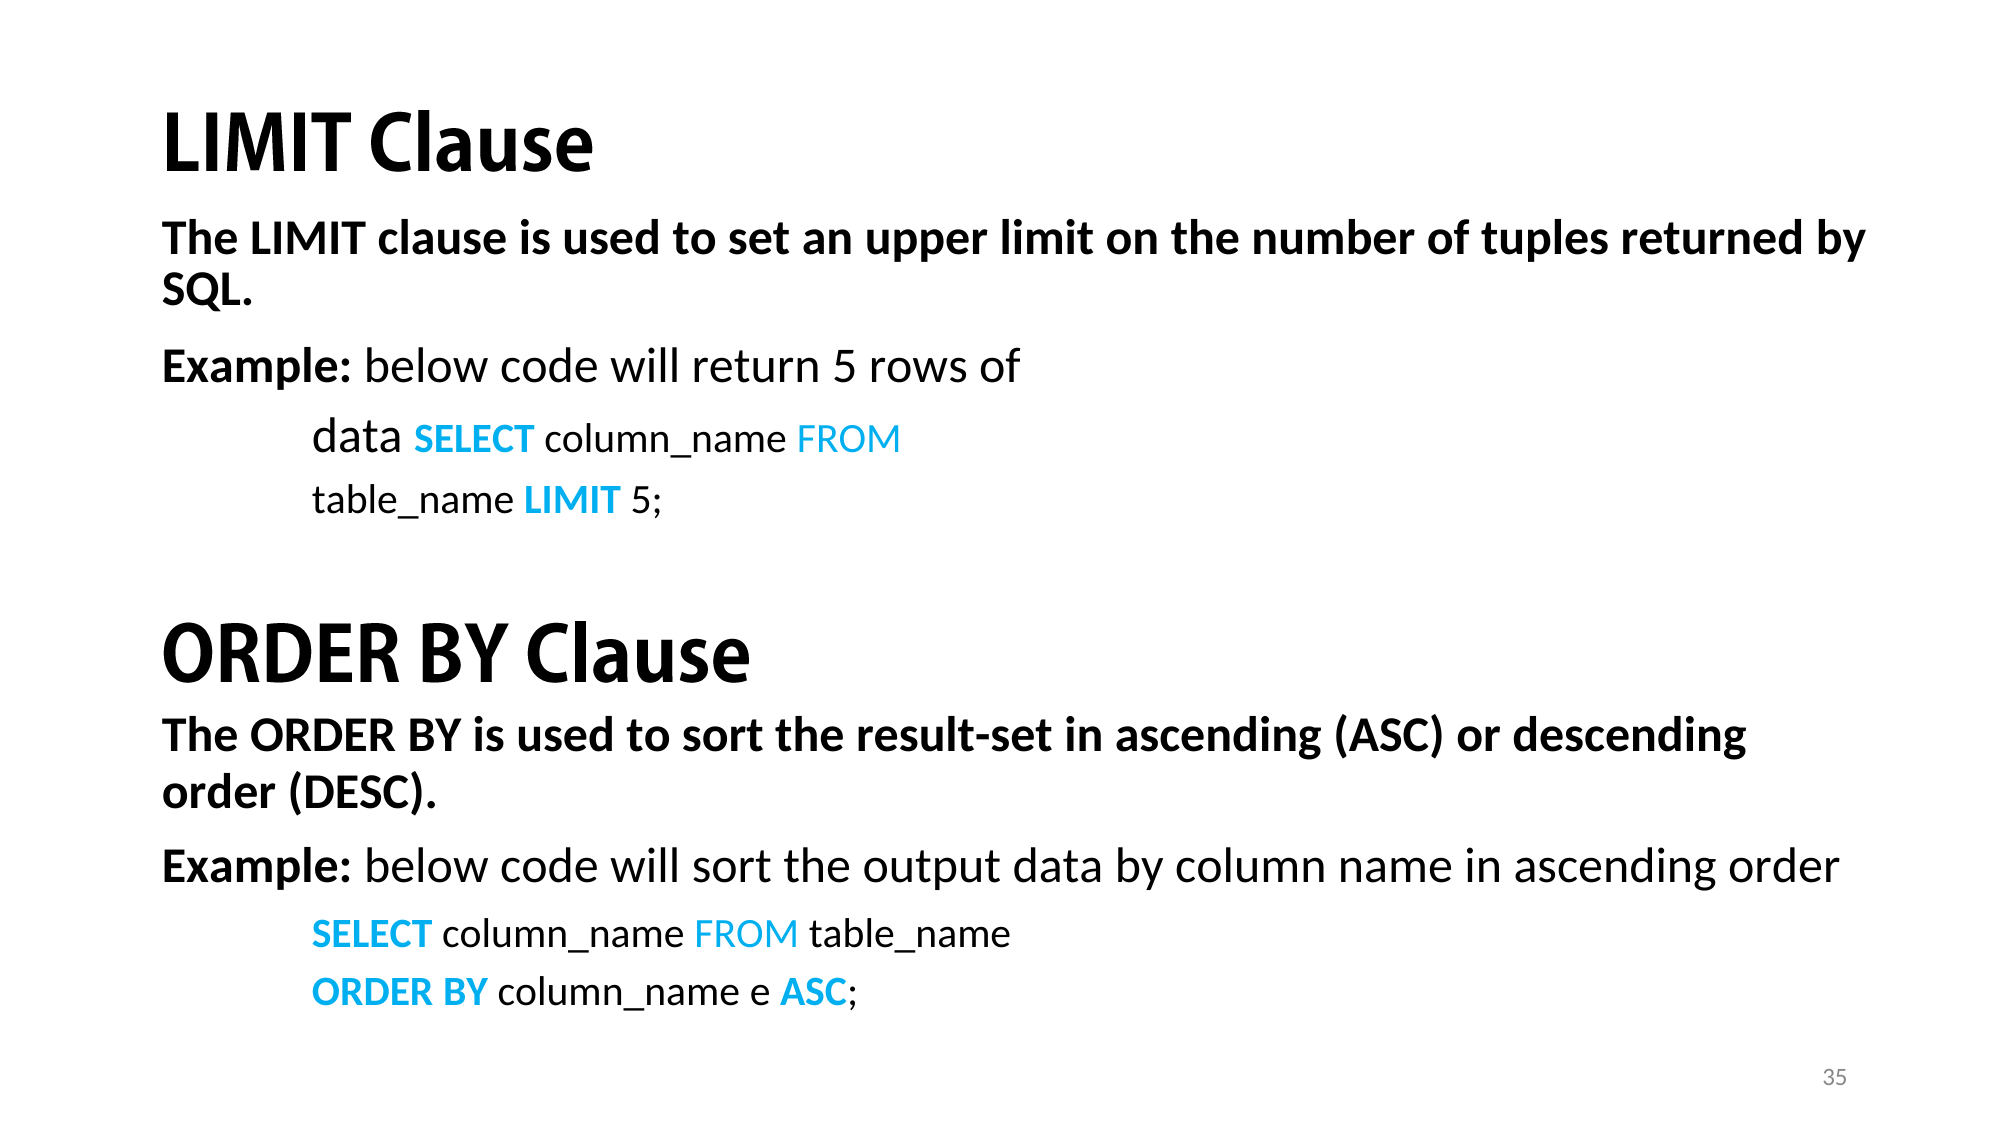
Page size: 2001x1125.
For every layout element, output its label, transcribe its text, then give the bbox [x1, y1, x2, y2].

picture [161, 608, 791, 703]
text 35 [884, 1062, 1996, 1092]
text order (DESC). [162, 763, 1996, 820]
text Example: below code will sort the output data by column name in ascending order [162, 834, 1996, 895]
text The LIMIT clause is used to set an upper limit on the number of tuples returned by SQL. [162, 212, 1867, 318]
text The ORDER BY is used to sort the result-set in ascending (ASC) or descending [162, 607, 1996, 763]
text Example: below code will return 5 rows of data SELECT column_name FROM table_name LIMIT 5; [162, 334, 1117, 524]
picture [161, 97, 631, 192]
text SELECT column_name FROM table_name [312, 907, 1996, 958]
text ORDER BY column_name e ASC; [312, 965, 1996, 1016]
